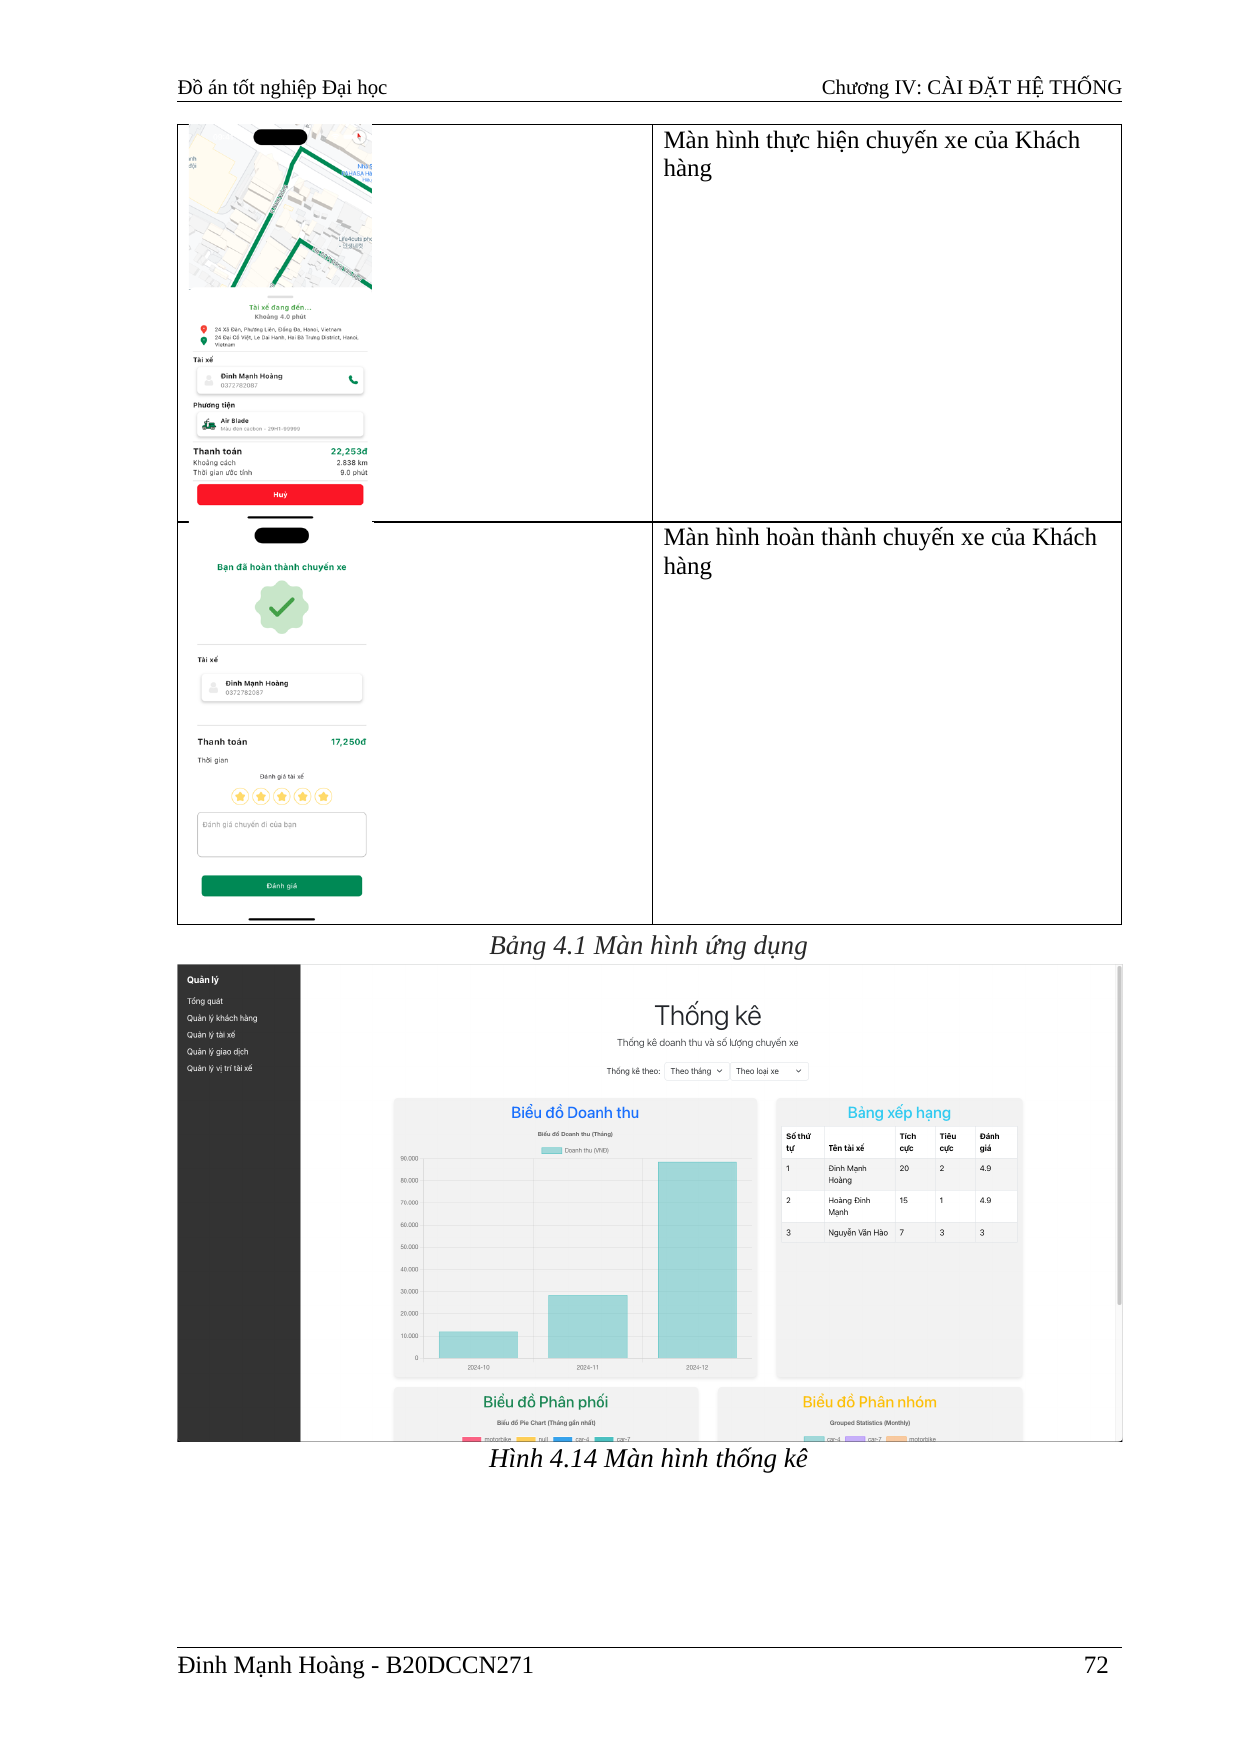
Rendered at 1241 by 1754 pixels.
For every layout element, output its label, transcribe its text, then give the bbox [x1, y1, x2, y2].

table_cell Màn hình hoàn thành chuyến xe của Khách hàng [653, 523, 1121, 924]
table_cell Màn hình thực hiện chuyến xe của Khách hàng [653, 125, 1121, 521]
table_cell [372, 125, 652, 521]
table_cell [178, 125, 188, 521]
table_cell [178, 523, 188, 924]
text Hình 4.14 Màn hình thống kê [177, 1442, 1122, 1473]
picture [188, 124, 374, 924]
picture [177, 964, 1123, 1442]
subtitle Bảng 4.1 Màn hình ứng dụng [177, 929, 1122, 960]
table_cell [374, 523, 652, 924]
